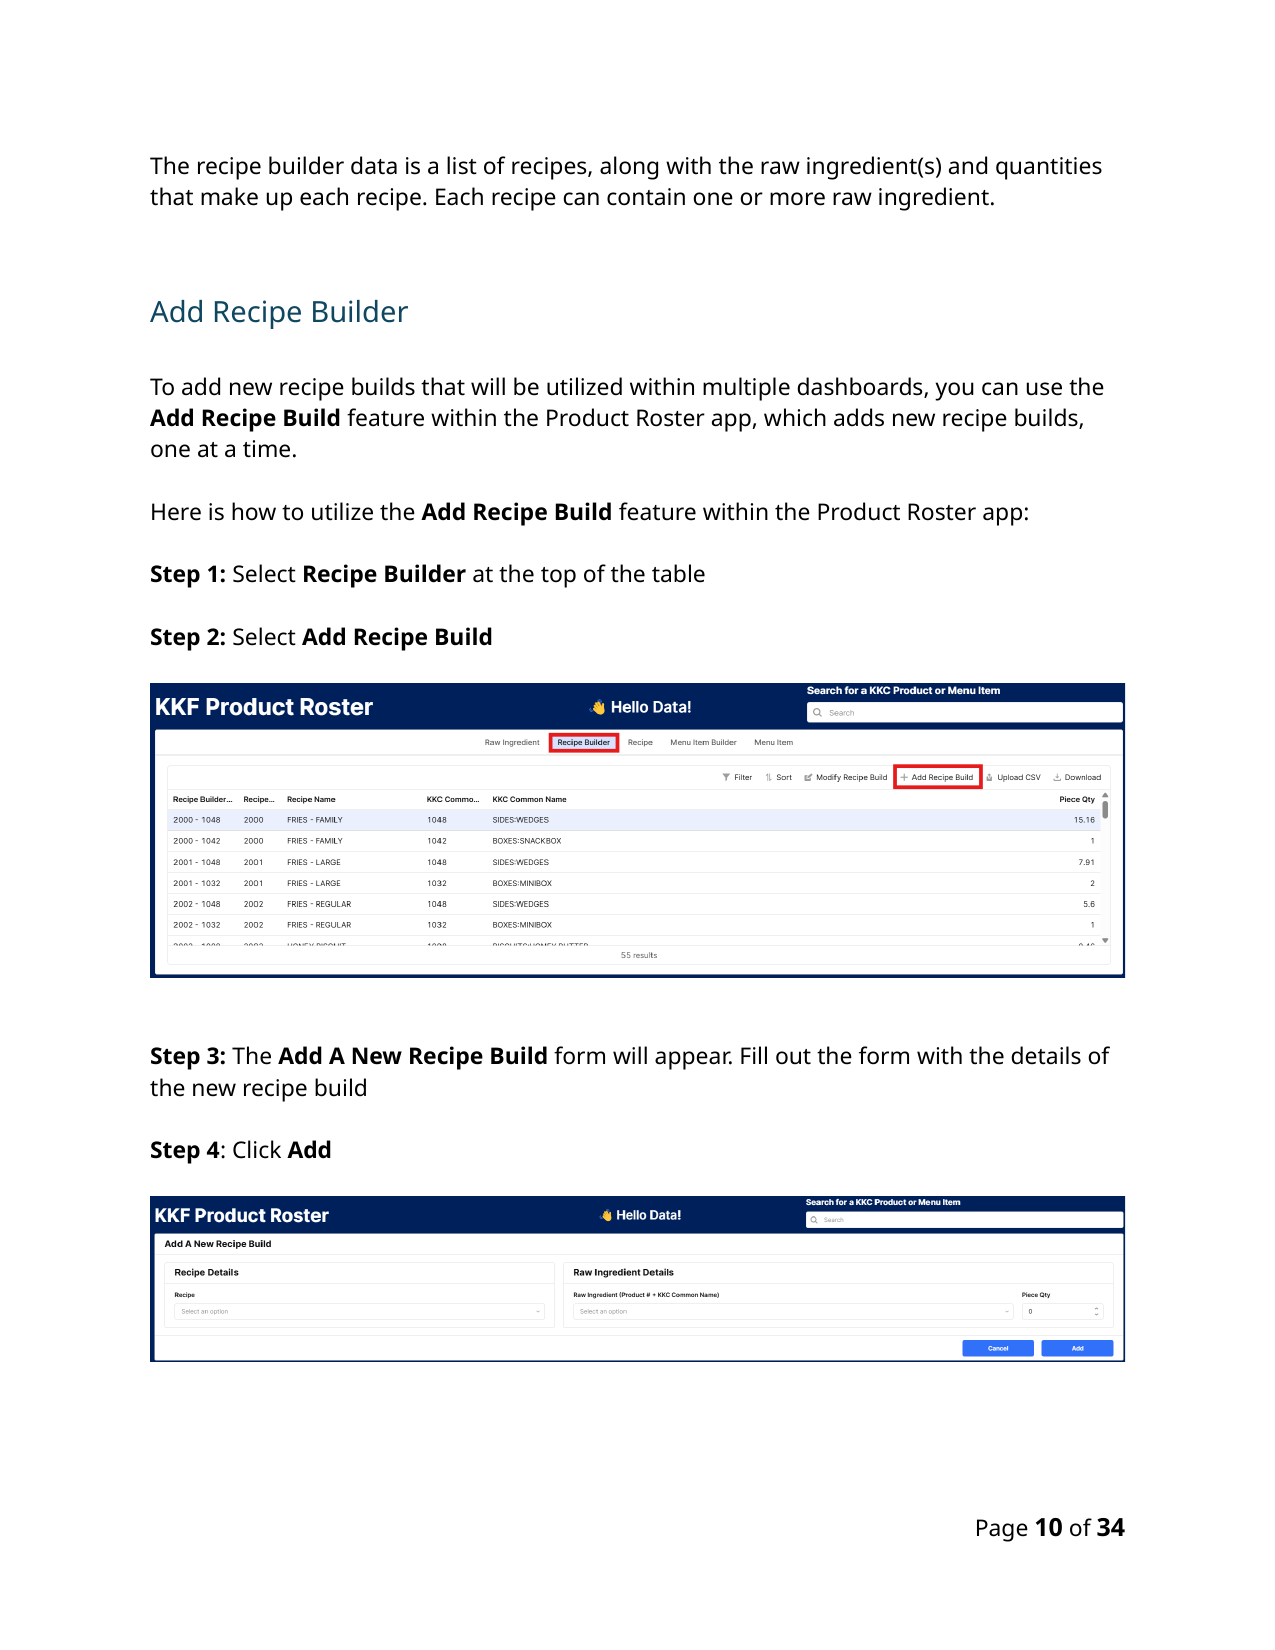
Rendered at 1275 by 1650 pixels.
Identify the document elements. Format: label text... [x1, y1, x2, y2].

text To add new recipe builds that will be utilized within multiple dashboards, you can use the Add Recipe Build feature within the Product Roster app, which adds new recipe builds, one at a time. [150, 371, 1125, 465]
picture [150, 1196, 1125, 1362]
text Here is how to utilize the Add Recipe Build feature within the Product Roster app: [150, 496, 1125, 527]
text Step 2: Select Add Recipe Build [150, 621, 1125, 652]
text Step 1: Select Recipe Builder at the top of the table [150, 558, 1125, 590]
text Step 3: The Add A New Recipe Build form will appear. Fill out the form with the details of the new recipe build [150, 1040, 1125, 1103]
text Step 4: Click Add [150, 1134, 1125, 1165]
subtitle Add Recipe Builder [150, 292, 1125, 331]
picture [150, 683, 1125, 978]
text The recipe builder data is a list of recipes, along with the raw ingredient(s) and quantities that make up each recipe. Each recipe can contain one or more raw ingredient. [150, 150, 1125, 212]
